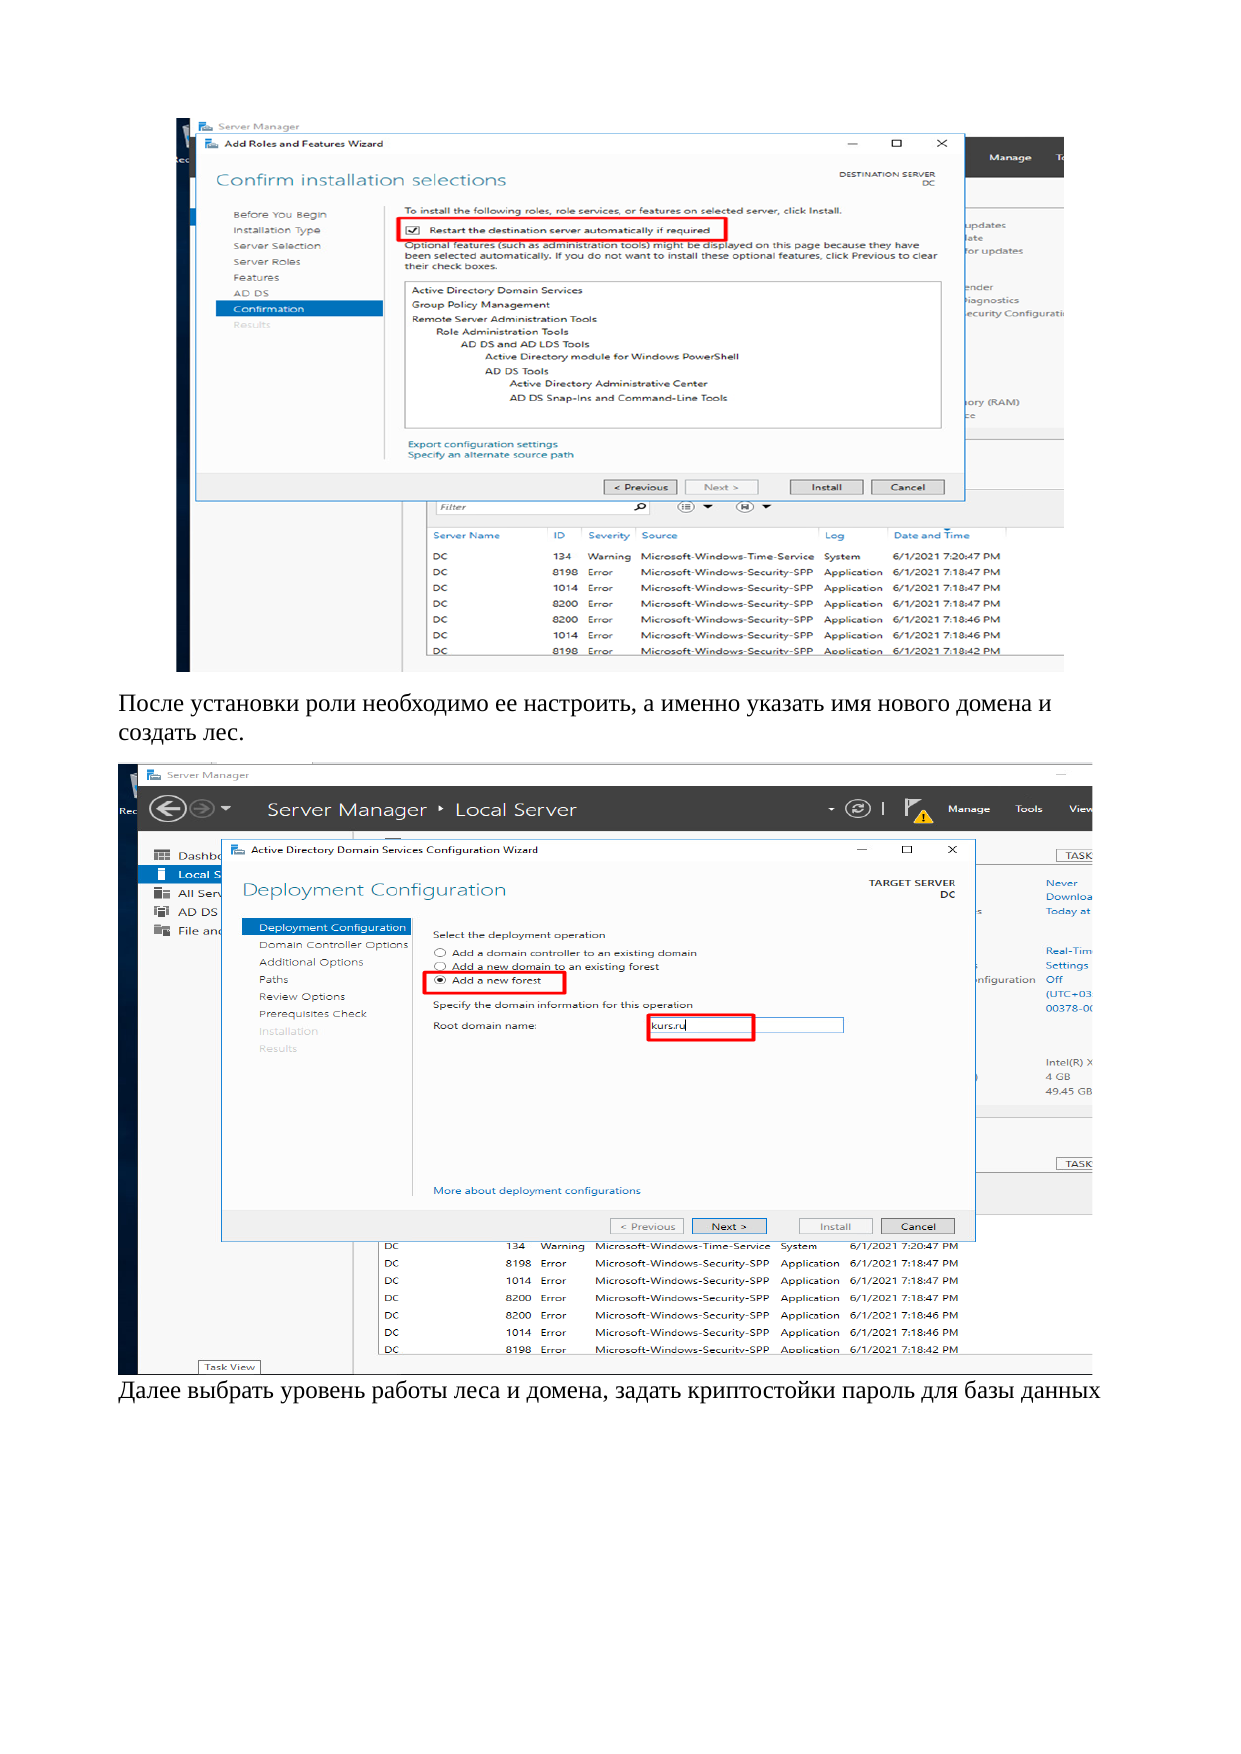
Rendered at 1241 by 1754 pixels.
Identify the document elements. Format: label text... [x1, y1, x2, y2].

picture [118, 762, 1093, 1375]
picture [176, 118, 1064, 672]
text После установки роли необходимо ее настроить, а именно указать имя нового домена и создать лес. [118, 688, 1122, 746]
